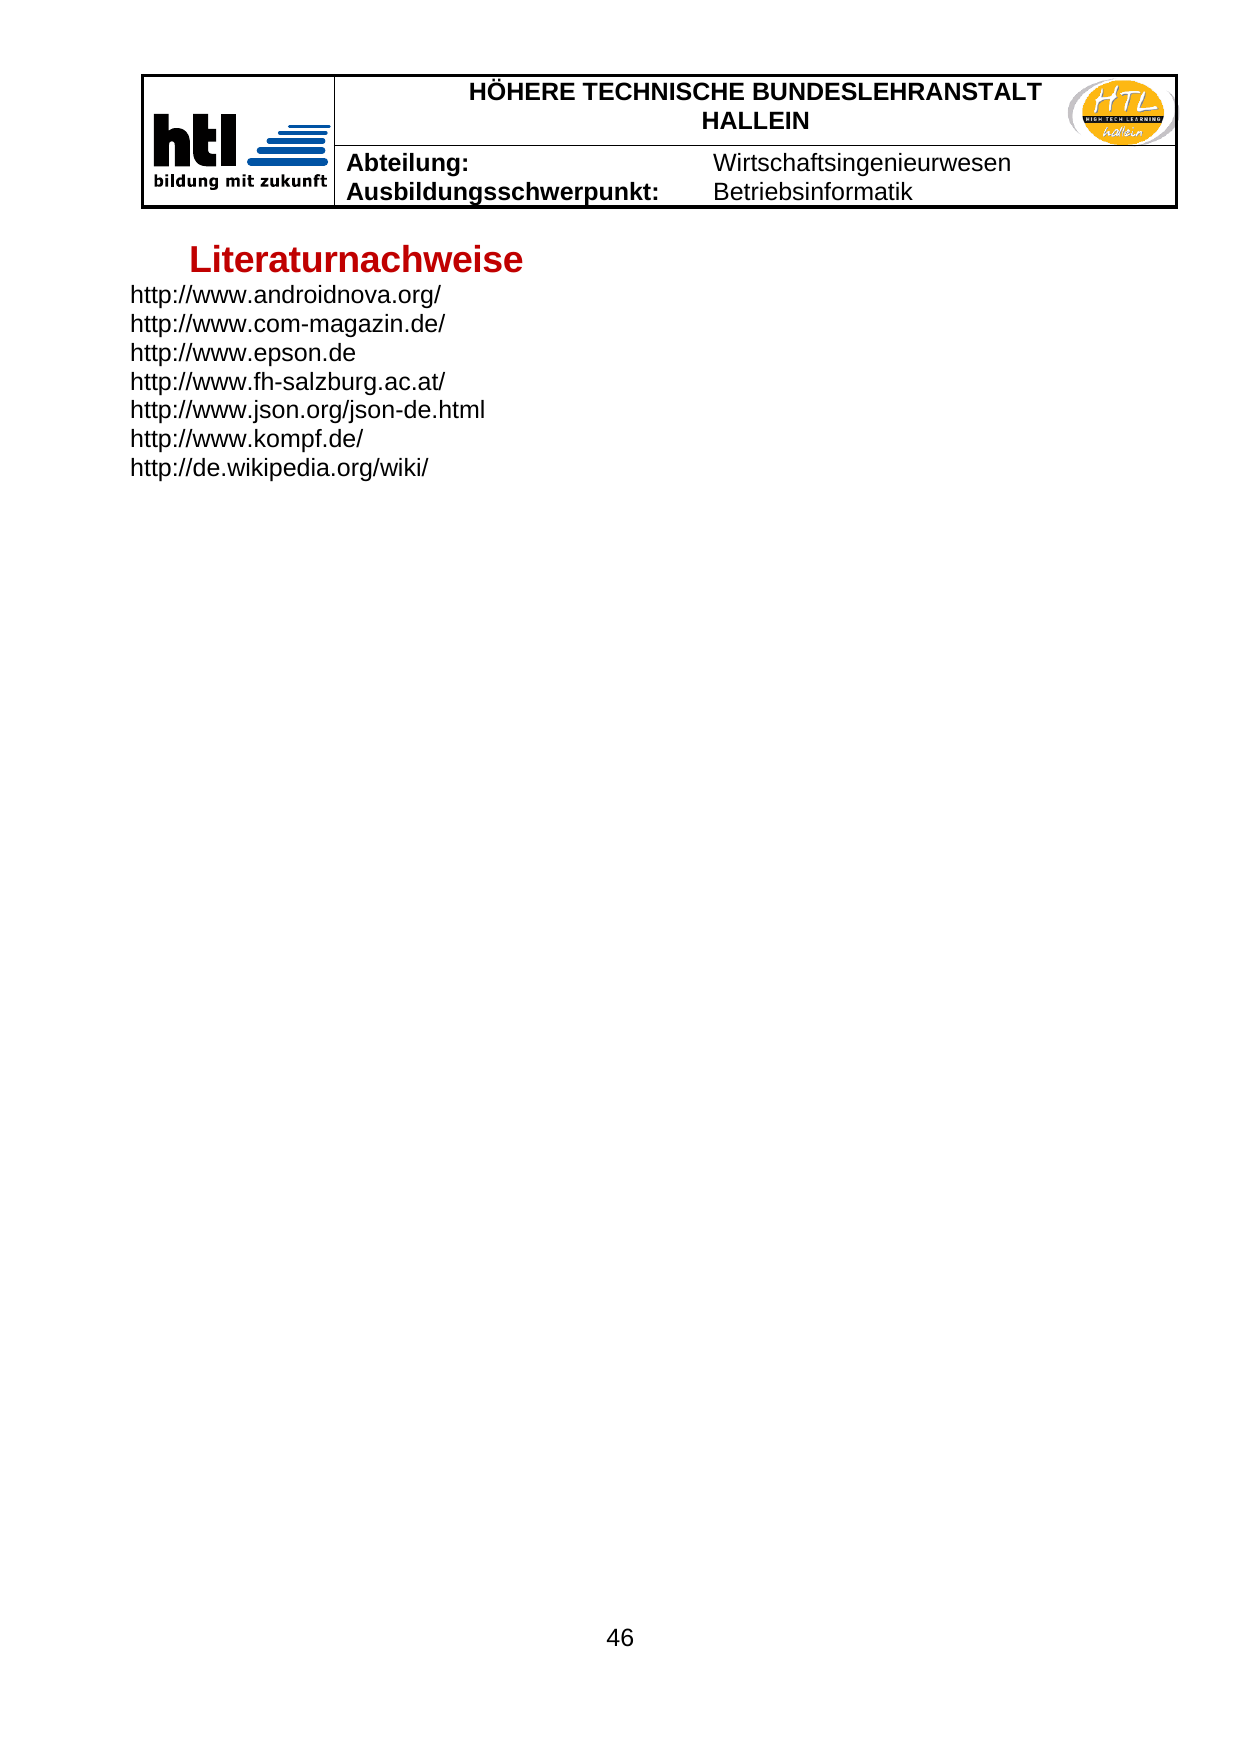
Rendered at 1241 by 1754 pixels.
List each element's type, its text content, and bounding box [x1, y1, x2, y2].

text http://www.androidnova.org/ [130, 280, 1110, 309]
text http://de.wikipedia.org/wiki/ [130, 453, 1110, 482]
text http://www.kompf.de/ [130, 424, 1110, 453]
subtitle Literaturnachweise [189, 237, 1110, 280]
picture [1067, 78, 1175, 145]
text http://www.com-magazin.de/ [130, 309, 1110, 338]
text http://www.fh-salzburg.ac.at/ [130, 367, 1110, 395]
text http://www.epson.de [130, 338, 1110, 367]
text http://www.json.org/json-de.html [130, 395, 1110, 424]
